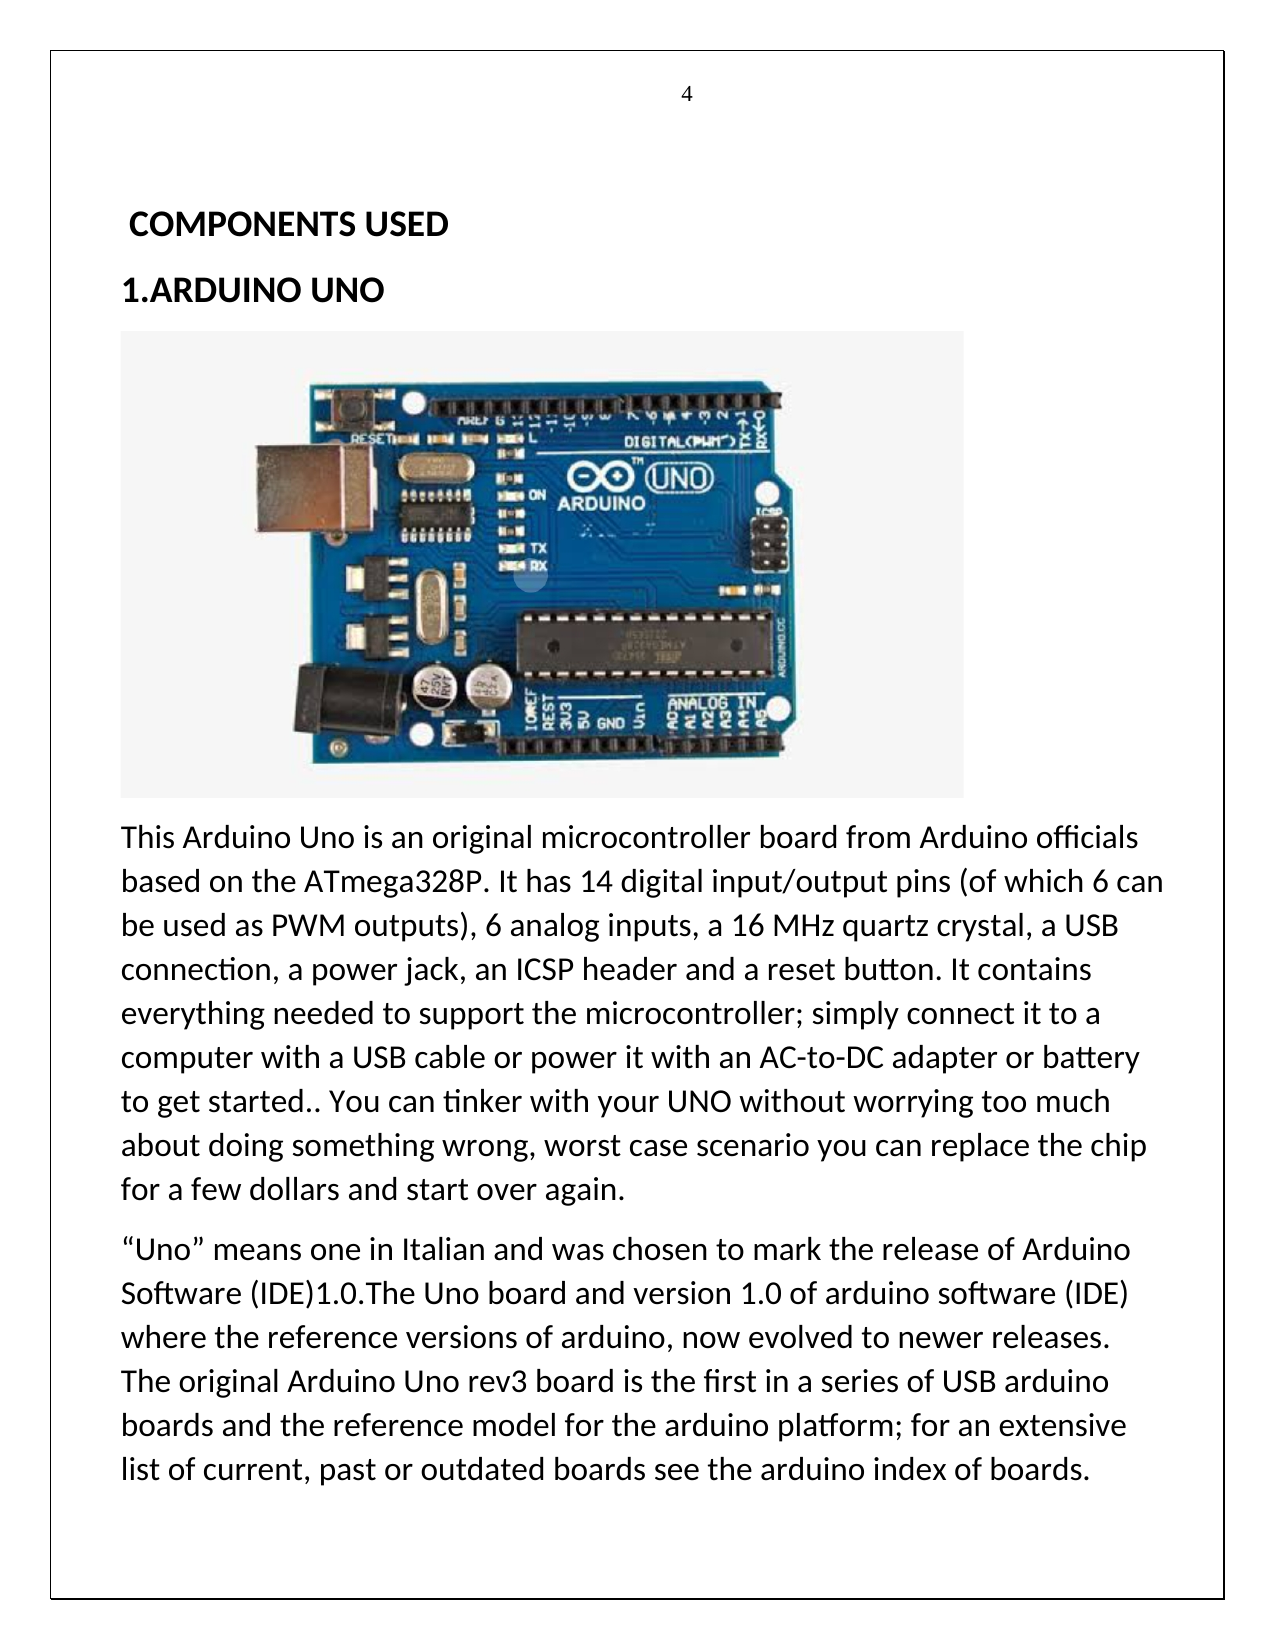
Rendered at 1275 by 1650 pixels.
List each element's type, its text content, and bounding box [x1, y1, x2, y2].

text COMPONENTS USED [121, 199, 1167, 245]
picture [120, 331, 964, 798]
text 1.ARDUINO UNO [121, 266, 1167, 311]
text This Arduino Uno is an original microcontroller board from Arduino officials based on the ATmega328P. It has 14 digital input/output pins (of which 6 can be used as PWM outputs), 6 analog inputs, a 16 MHz quartz crystal, a USB connection, a power jack, an ICSP header and a reset button. It contains everything needed to support the microcontroller; simply connect it to a computer with a USB cable or power it with an AC-to-DC adapter or battery to get started.. You can tinker with your UNO without worrying too much about doing something wrong, worst case scenario you can replace the chip for a few dollars and start over again. [121, 816, 1167, 1208]
text “Uno” means one in Italian and was chosen to mark the release of Arduino Software (IDE)1.0.The Uno board and version 1.0 of arduino software (IDE) where the reference versions of arduino, now evolved to newer releases. The original Arduino Uno rev3 board is the first in a series of USB arduino boards and the reference model for the arduino platform; for an extensive list of current, past or outdated boards see the arduino index of boards. [121, 1228, 1167, 1489]
